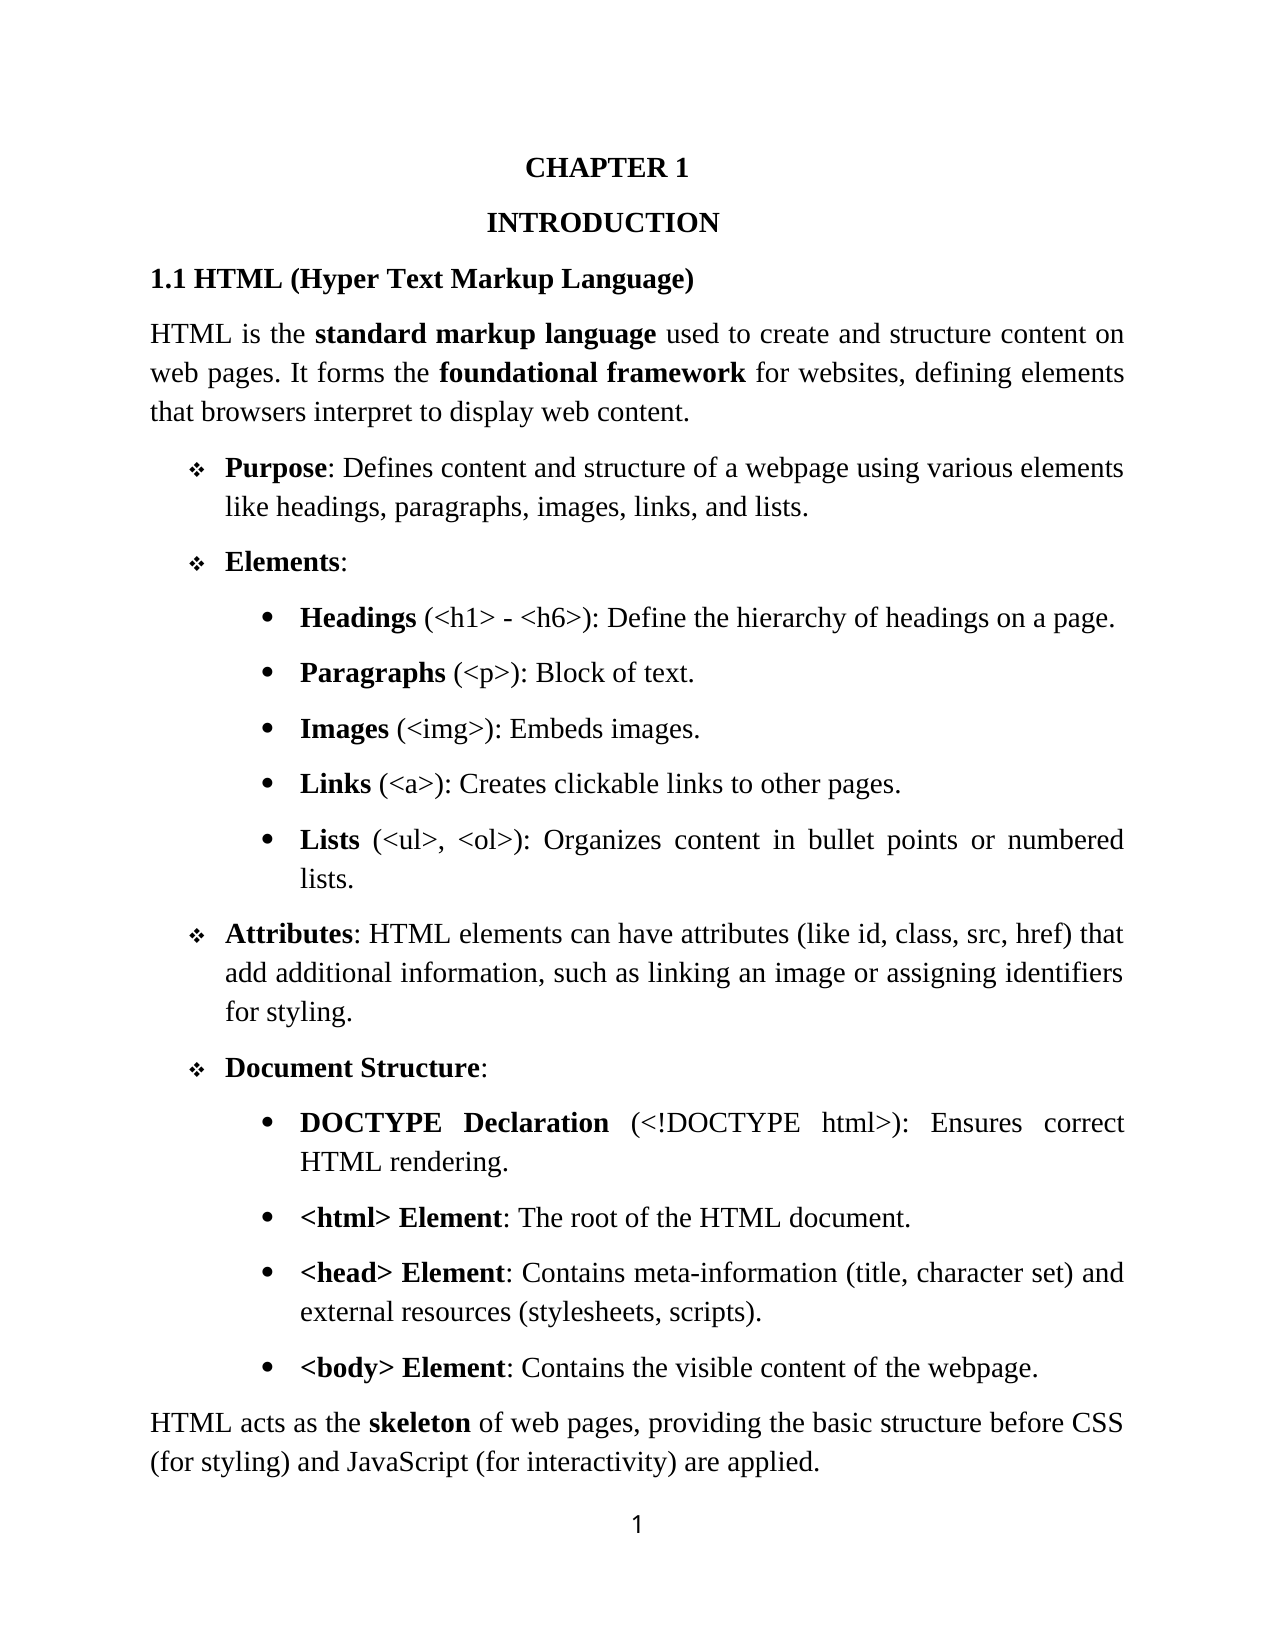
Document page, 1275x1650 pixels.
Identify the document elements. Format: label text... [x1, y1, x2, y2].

text HTML is the standard markup language used to create and structure content on web pages. It forms the foundational framework for websites, defining elements that browsers interpret to display web content. [150, 317, 1125, 428]
list DOCTYPE Declaration (<!DOCTYPE html>): Ensures correct HTML rendering. [262, 1105, 1125, 1178]
list Images (<img>): Embeds images. [262, 711, 1125, 744]
list Headings (<h1> - <h6>): Define the hierarchy of headings on a page. [262, 600, 1125, 633]
list Paragraphs (<p>): Block of text. [262, 655, 1125, 689]
list Lists (<ul>, <ol>): Organizes content in bullet points or numbered lists. [262, 822, 1125, 895]
list Attributes: HTML elements can have attributes (like id, class, src, href) that add additional information, such as linking an image or assigning identifiers for styling. [187, 917, 1125, 1028]
list <body> Element: Contains the visible content of the webpage. [262, 1350, 1125, 1384]
list <head> Element: Contains meta-information (title, character set) and external resources (stylesheets, scripts). [262, 1256, 1125, 1328]
list <html> Element: The root of the HTML document. [262, 1200, 1125, 1233]
list Links (<a>): Creates clickable links to other pages. [262, 767, 1125, 800]
text 1.1 HTML (Hyper Text Markup Language) [150, 261, 1125, 294]
list Elements: [187, 544, 1125, 578]
text INTRODUCTION [450, 206, 1125, 239]
list Purpose: Defines content and structure of a webpage using various elements like headings, paragraphs, images, links, and lists. [187, 450, 1125, 522]
list Document Structure: [187, 1050, 1125, 1083]
text CHAPTER 1 [450, 150, 1125, 183]
text HTML acts as the skeleton of web pages, providing the basic structure before CSS (for styling) and JavaScript (for interactivity) are applied. [150, 1406, 1125, 1478]
